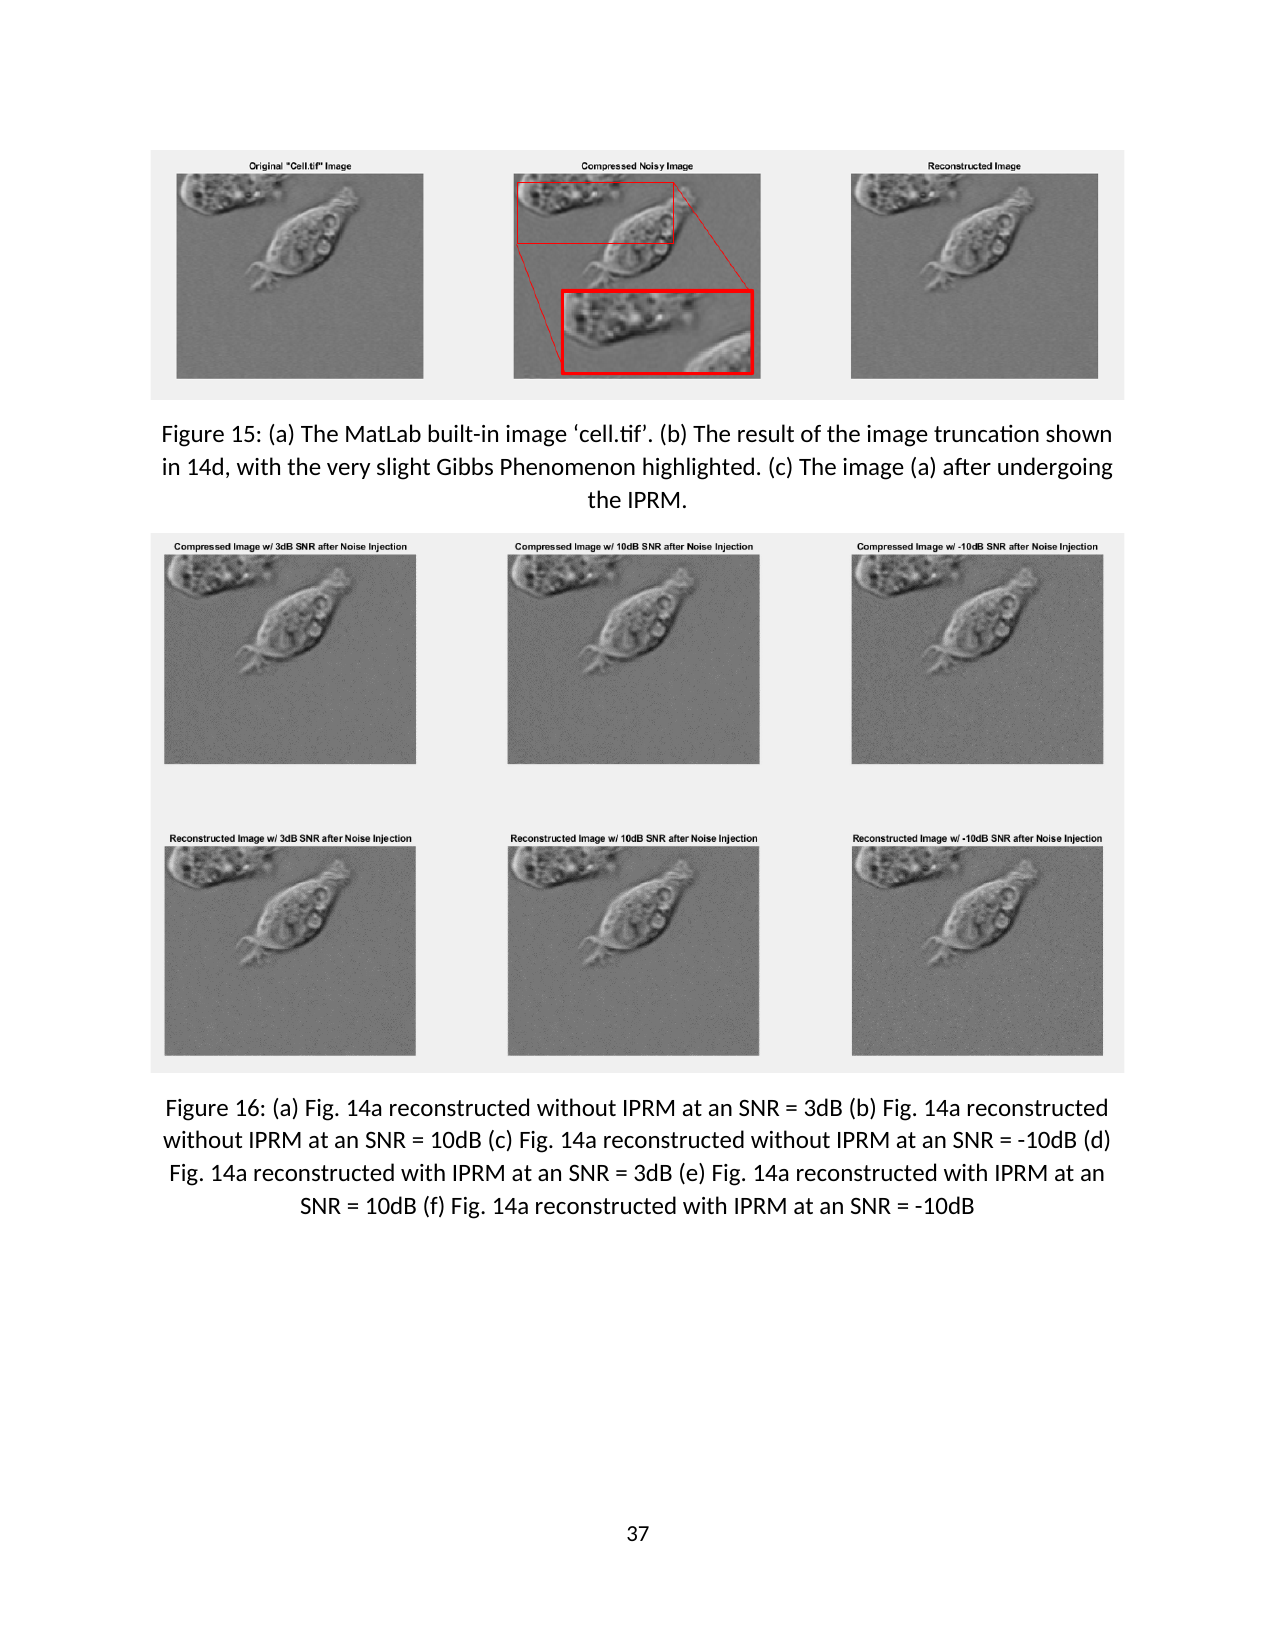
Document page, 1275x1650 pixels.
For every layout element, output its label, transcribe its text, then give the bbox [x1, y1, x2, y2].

text Figure 15: (a) The MatLab built-in image ‘cell.tif’. (b) The result of the image truncation shown in 14d, with the very slight Gibbs Phenomenon highlighted. (c) The image (a) after undergoing the IPRM. [150, 418, 1125, 515]
picture [150, 150, 1125, 400]
text Figure 16: (a) Fig. 14a reconstructed without IPRM at an SNR = 3dB (b) Fig. 14a reconstructed without IPRM at an SNR = 10dB (c) Fig. 14a reconstructed without IPRM at an SNR = -10dB (d) Fig. 14a reconstructed with IPRM at an SNR = 3dB (e) Fig. 14a reconstructed with IPRM at an SNR = 10dB (f) Fig. 14a reconstructed with IPRM at an SNR = -10dB [150, 1092, 1125, 1221]
picture [150, 533, 1125, 1073]
